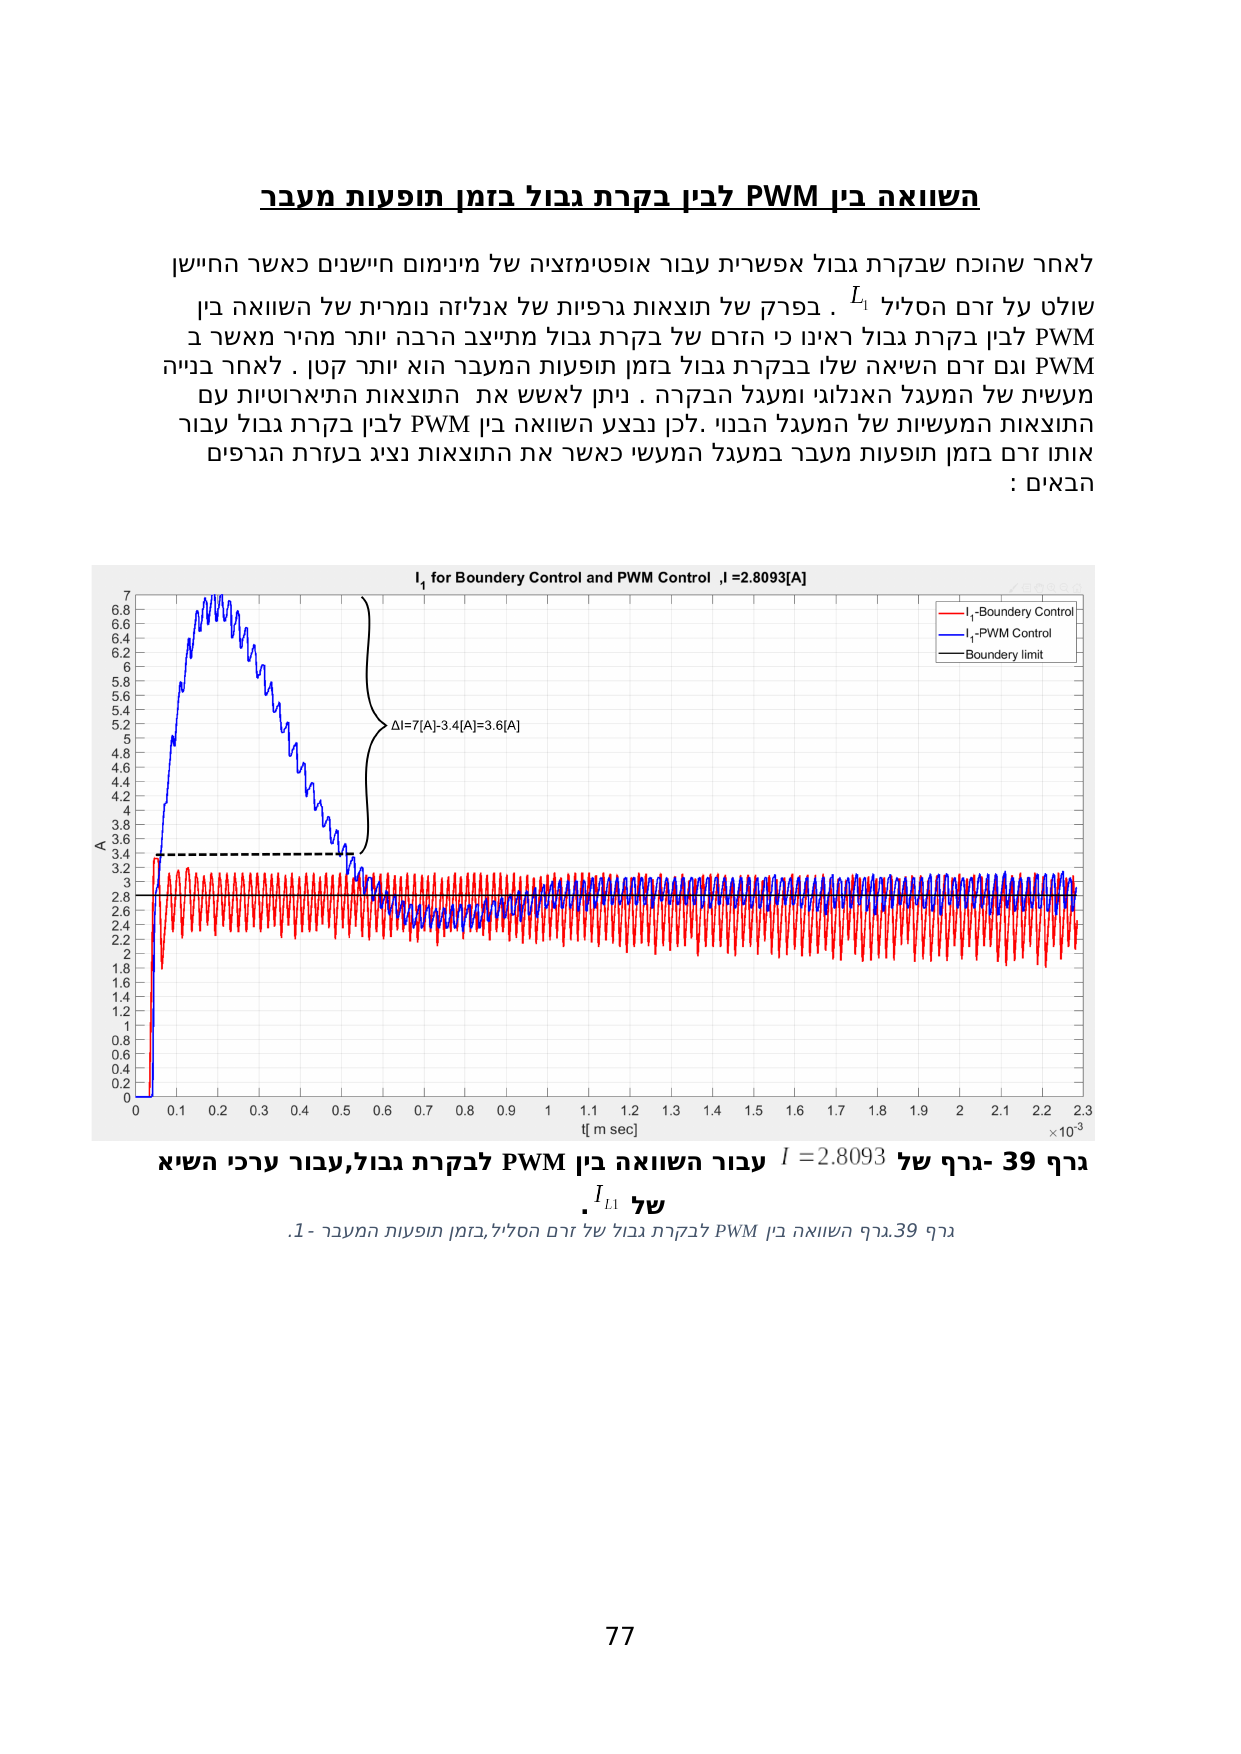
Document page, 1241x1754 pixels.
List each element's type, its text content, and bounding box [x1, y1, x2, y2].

text גרף 39 -גרף של עבור השוואה בין PWM לבקרת גבול,עבור ערכי השיא של . [150, 1141, 1095, 1220]
text לאחר שהוכח שבקרת גבול אפשרית עבור אופטימזציה של מינימום חיישנים כאשר החיישן שולט על זרם הסליל . בפרק של תוצאות גרפיות של אנליזה נומרית של השוואה בין PWM לבין בקרת גבול ראינו כי הזרם של בקרת גבול מתייצב הרבה יותר מהיר מאשר בPWM וגם זרם השיאה שלו בבקרת גבול בזמן תופעות המעבר הוא יותר קטן . לאחר בנייה מעשית של המעגל האנלוגי ומעגל הבקרה . ניתן לאשש את התוצאות התיארוטיות עם התוצאות המעשיות של המעגל הבנוי .לכן נבצע השוואה בין PWM לבין בקרת גבול עבור אותו זרם בזמן תופעות מעבר במעגל המעשי כאשר את התוצאות נציג בעזרת הגרפים הבאים : [150, 249, 1095, 497]
text גרף 39.גרף השוואה בין PWM לבקרת גבול של זרם הסליל,בזמן תופעות המעבר -1. [150, 1220, 1090, 1242]
picture [91, 565, 1095, 1141]
subtitle השוואה בין PWM לבין בקרת גבול בזמן תופעות מעבר [150, 175, 1090, 215]
